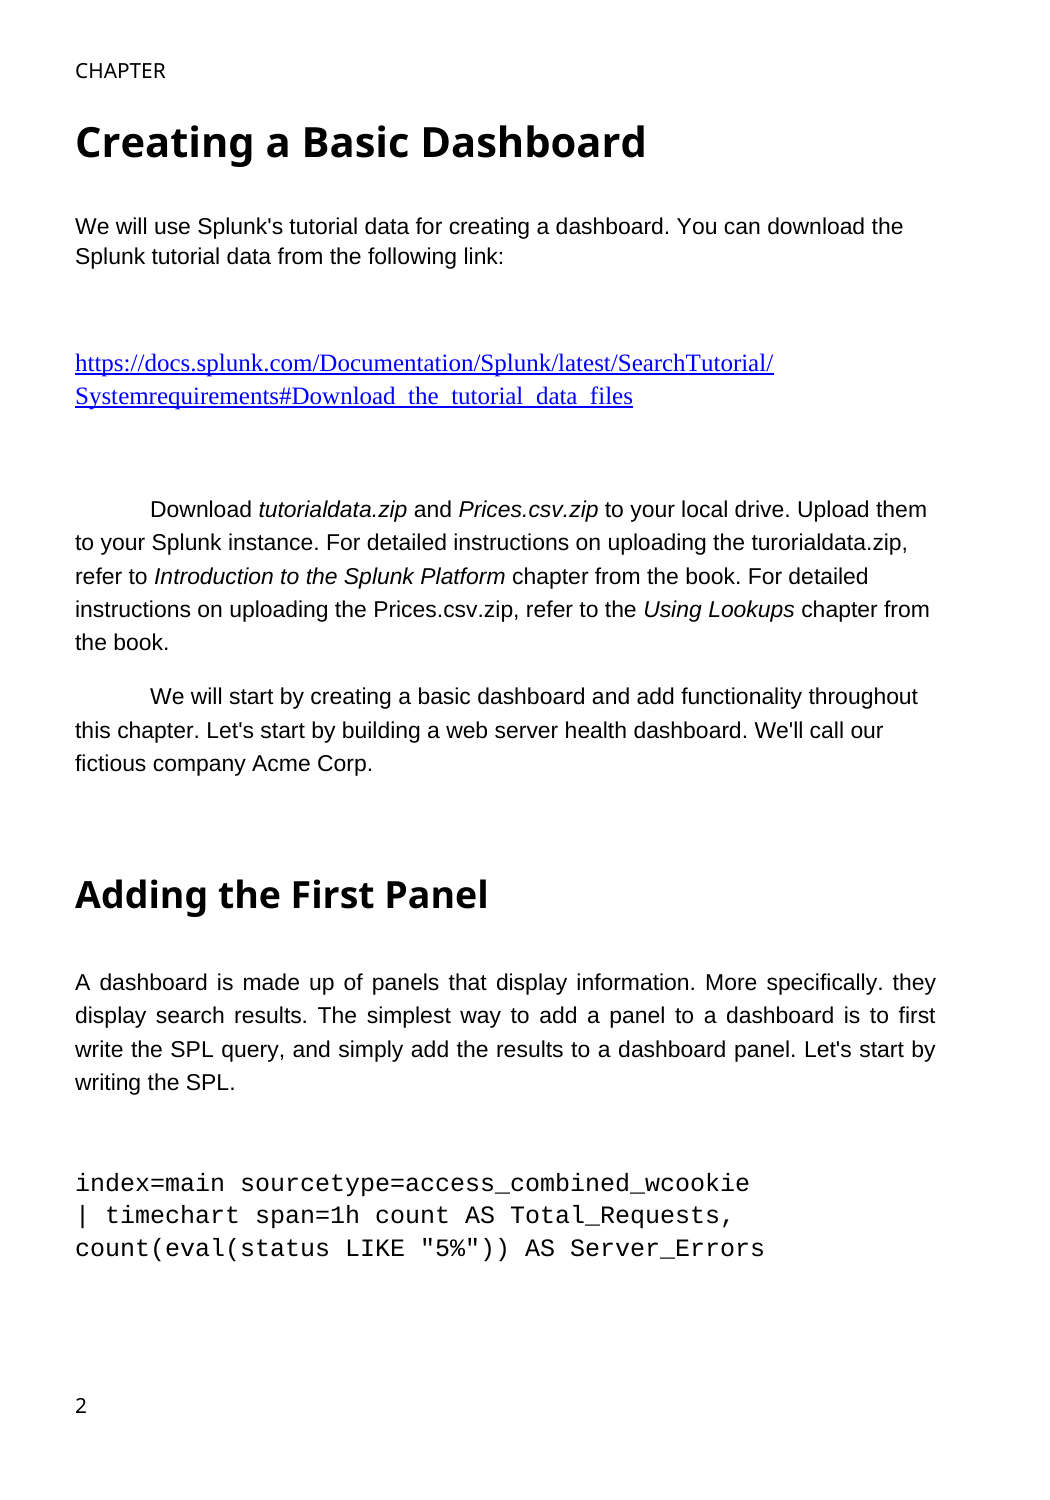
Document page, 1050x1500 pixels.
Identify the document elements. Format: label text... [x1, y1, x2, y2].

subtitle Adding the First Panel [75, 868, 937, 919]
text We will start by creating a basic dashboard and add functionality throughout this chapter. Let's start by building a web server health dashboard. We'll call our fictious company Acme Corp. [75, 676, 937, 776]
text A dashboard is made up of panels that display information. More specifically. they display search results. The simplest way to add a panel to a dashboard is to first write the SPL query, and simply add the results to a dashboard panel. Let's start by writing the SPL. [75, 962, 937, 1096]
text https://docs.splunk.com/Documentation/Splunk/latest/SearchTutorial/Systemrequirements#Download_the_tutorial_data_files [75, 348, 937, 410]
text We will use Splunk's tutorial data for creating a dashboard. You can download the Splunk tutorial data from the following link: [75, 213, 937, 270]
subtitle Creating a Basic Dashboard [75, 112, 937, 169]
text index=main sourcetype=access_combined_wcookie [75, 1171, 937, 1199]
text Download tutorialdata.zip and Prices.csv.zip to your local drive. Upload them to your Splunk instance. For detailed instructions on uploading the turorialdata.zip, refer to Introduction to the Splunk Platform chapter from the book. For detailed instructions on uploading the Prices.csv.zip, refer to the Using Lookups chapter from the book. [75, 489, 937, 656]
text | timechart span=1h count AS Total_Requests, count(eval(status LIKE "5%")) AS Server_Errors [75, 1203, 937, 1264]
